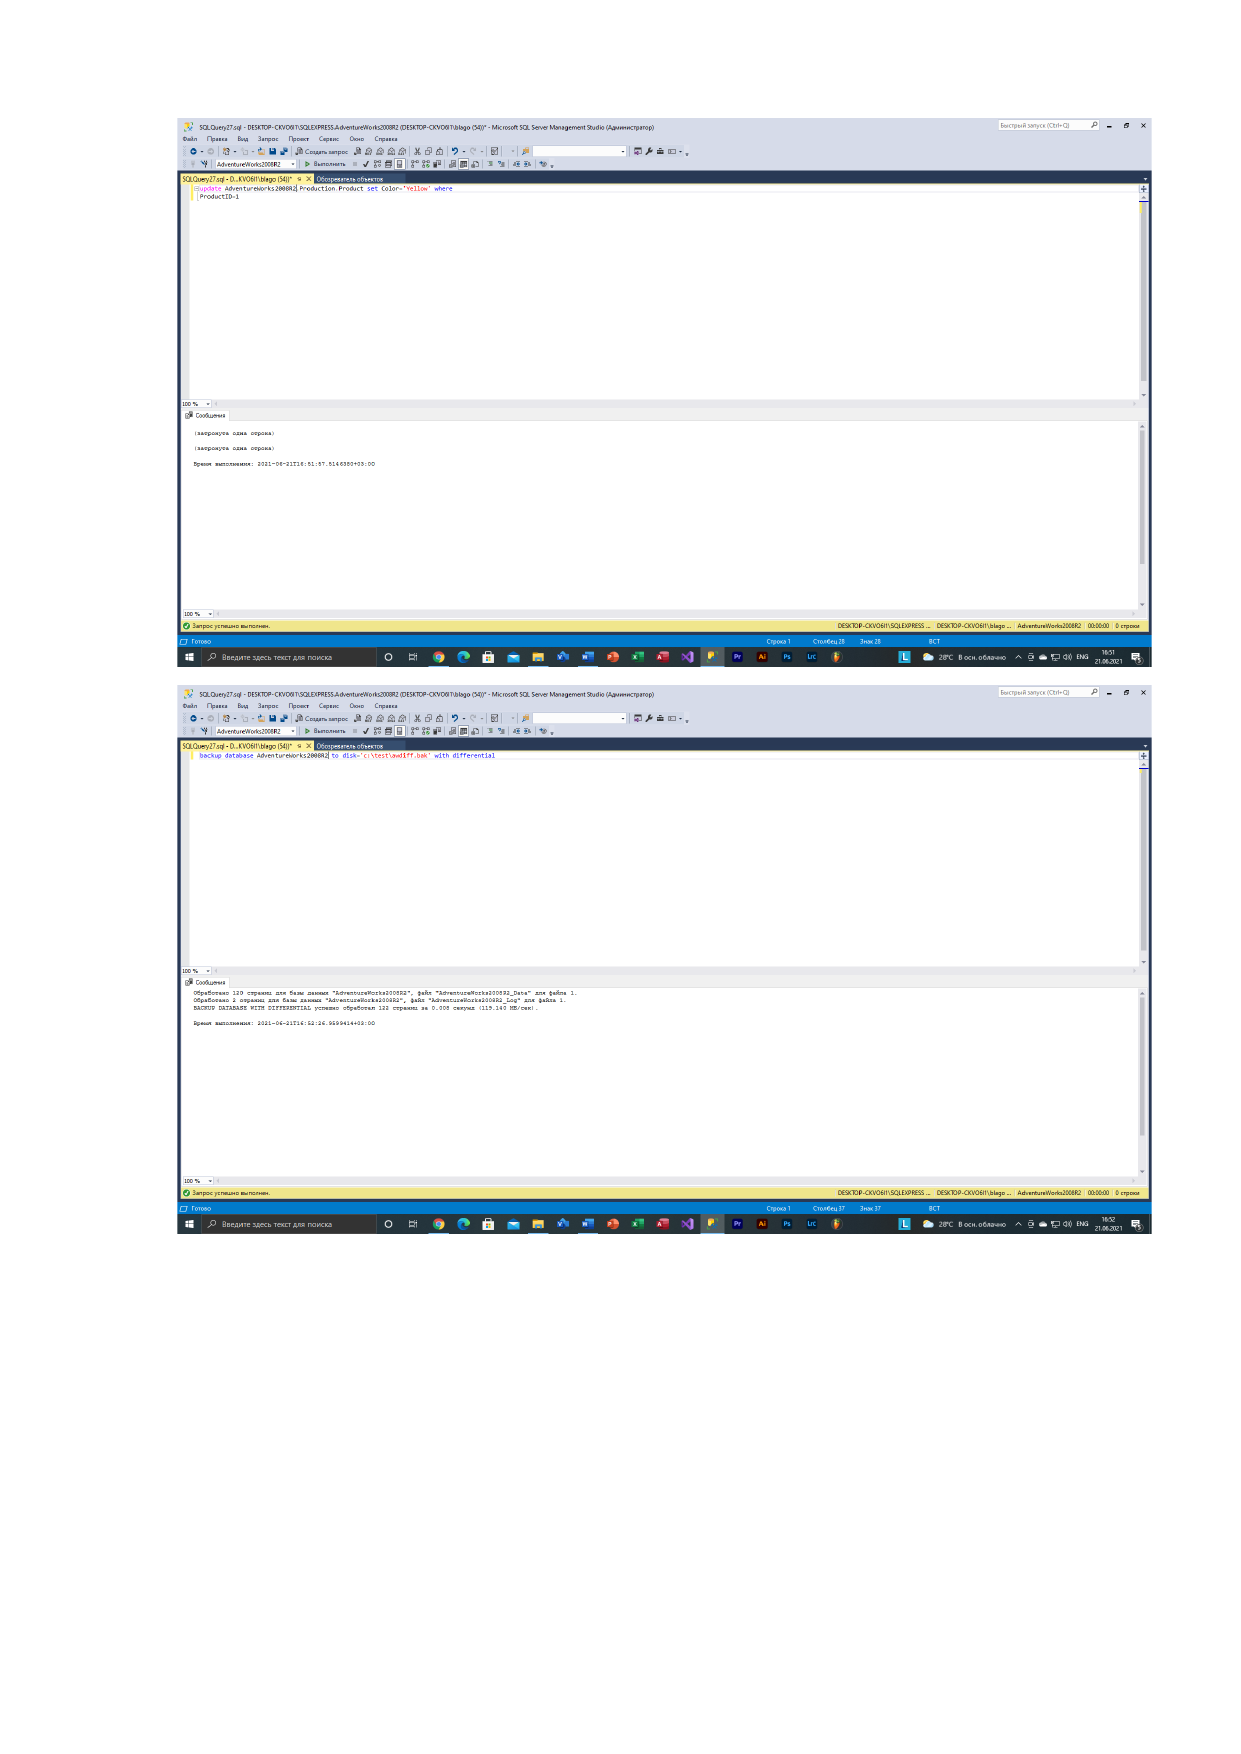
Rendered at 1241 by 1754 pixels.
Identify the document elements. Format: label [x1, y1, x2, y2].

picture [177, 118, 1152, 667]
picture [177, 685, 1152, 1234]
